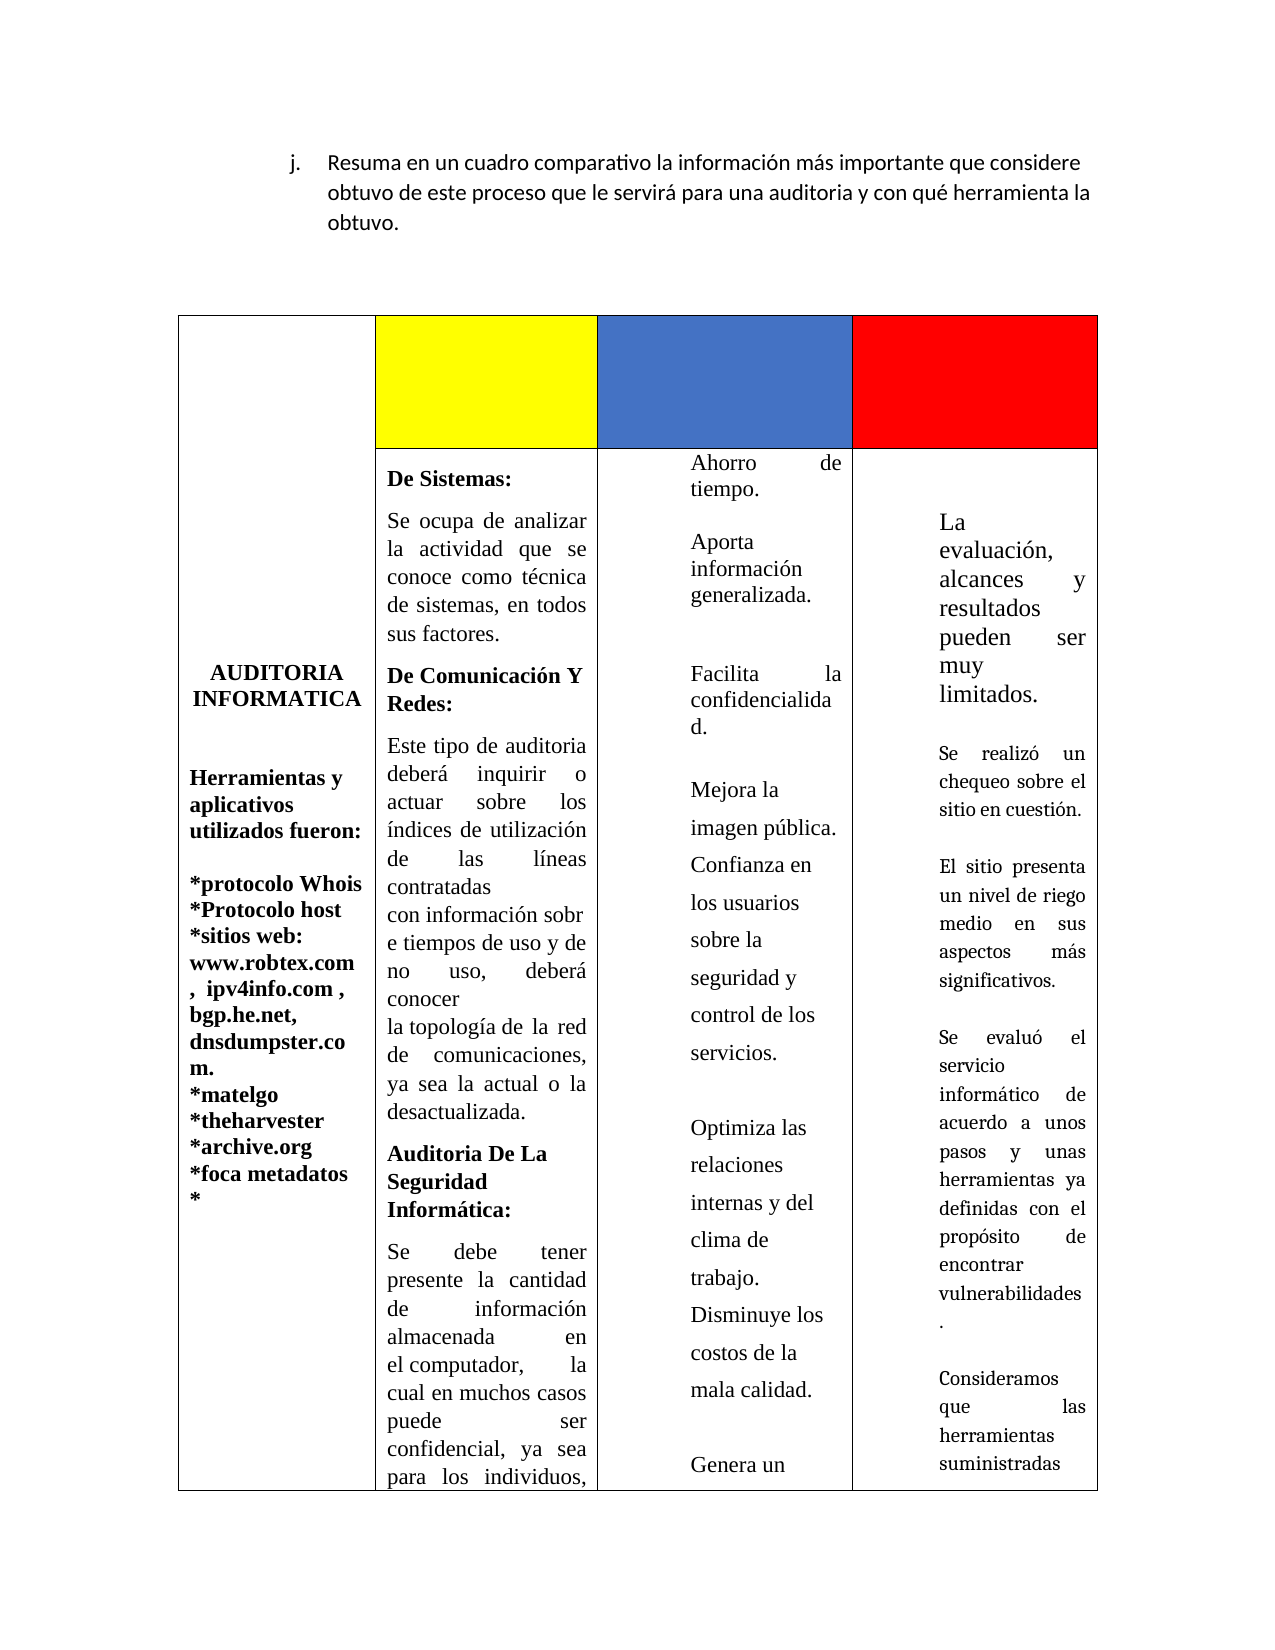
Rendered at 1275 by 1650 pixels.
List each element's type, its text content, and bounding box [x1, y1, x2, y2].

table_header [598, 316, 852, 448]
table_header [376, 316, 597, 448]
list Resuma en un cuadro comparativo la información más importante que considere obtuvo de este proceso que le servirá para una auditoria y con qué herramienta la obtuvo. [290, 148, 1098, 236]
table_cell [376, 449, 597, 1490]
table_header [853, 316, 1097, 448]
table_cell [598, 449, 852, 1490]
table_header AUDITORIA INFORMATICA Herramientas y aplicativos utilizados fueron: *protocolo Whois *Protocolo host *sitios web: www.robtex.com , ipv4info.com , bgp.he.net, dnsdumpster.com. *matelgo *theharvester *archive.org *foca metadatos * [179, 316, 375, 1490]
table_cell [853, 449, 1097, 1490]
